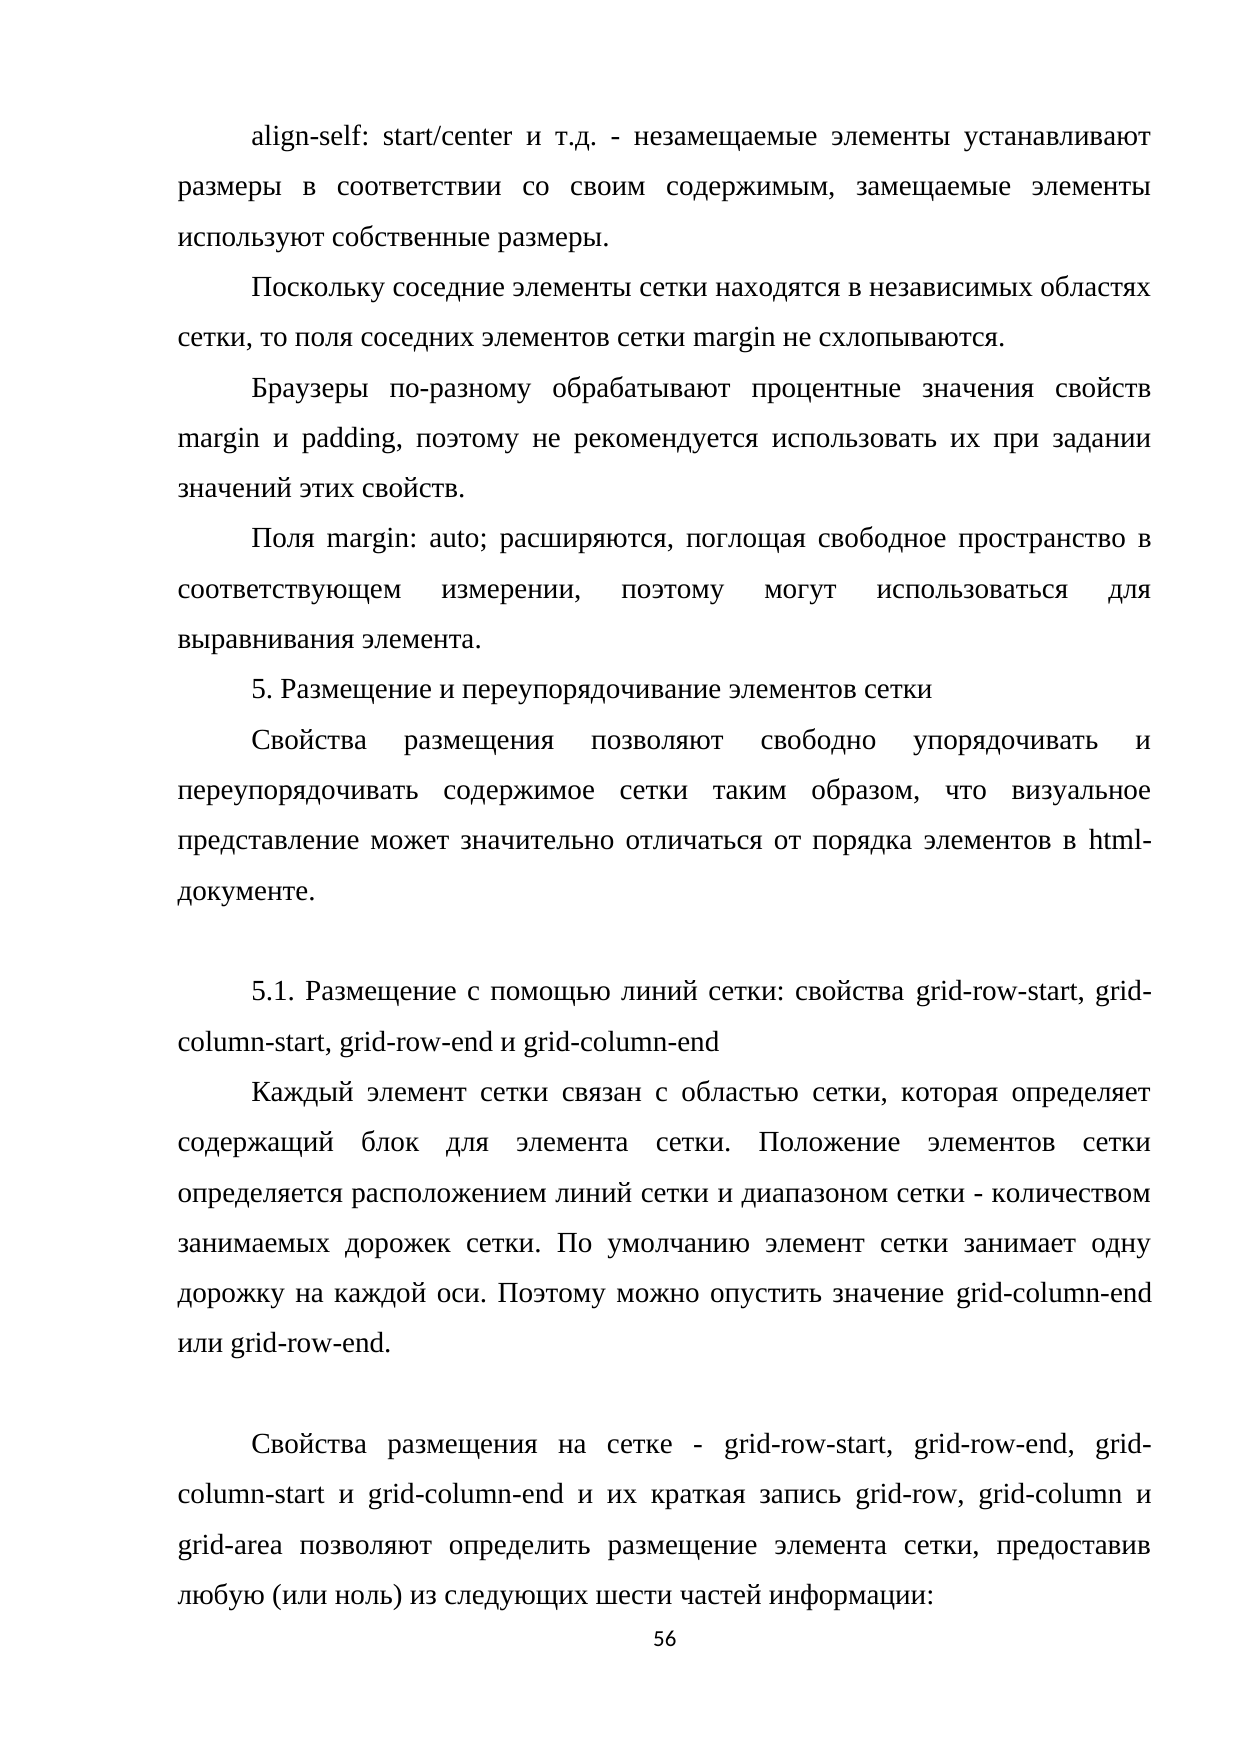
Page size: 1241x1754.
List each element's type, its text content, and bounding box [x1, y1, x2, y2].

text align-self: start/center и т.д. - незамещаемые элементы устанавливают размеры в соответствии со своим содержимым, замещаемые элементы используют собственные размеры. [177, 118, 1152, 252]
text Поля margin: auto; расширяются, поглощая свободное пространство в соответствующем измерении, поэтому могут использоваться для выравнивания элемента. [177, 521, 1152, 655]
text Поскольку соседние элементы сетки находятся в независимых областях сетки, то поля соседних элементов сетки margin не схлопываются. [177, 269, 1152, 353]
text Свойства размещения позволяют свободно упорядочивать и переупорядочивать содержимое сетки таким образом, что визуальное представление может значительно отличаться от порядка элементов в html-документе. [177, 722, 1152, 906]
text 5. Размещение и переупорядочивание элементов сетки [177, 672, 1152, 705]
text Свойства размещения на сетке - grid-row-start, grid-row-end, grid-column-start и grid-column-end и их краткая запись grid-row, grid-column и grid-area позволяют определить размещение элемента сетки, предоставив любую (или ноль) из следующих шести частей информации: [177, 1426, 1152, 1611]
text 5.1. Размещение с помощью линий сетки: свойства grid-row-start, grid-column-start, grid-row-end и grid-column-end [177, 973, 1152, 1057]
text Браузеры по-разному обрабатывают процентные значения свойств margin и padding, поэтому не рекомендуется использовать их при задании значений этих свойств. [177, 370, 1152, 504]
text Каждый элемент сетки связан с областью сетки, которая определяет содержащий блок для элемента сетки. Положение элементов сетки определяется расположением линий сетки и диапазоном сетки - количеством занимаемых дорожек сетки. По умолчанию элемент сетки занимает одну дорожку на каждой оси. Поэтому можно опустить значение grid-column-end или grid-row-end. [177, 1074, 1152, 1359]
